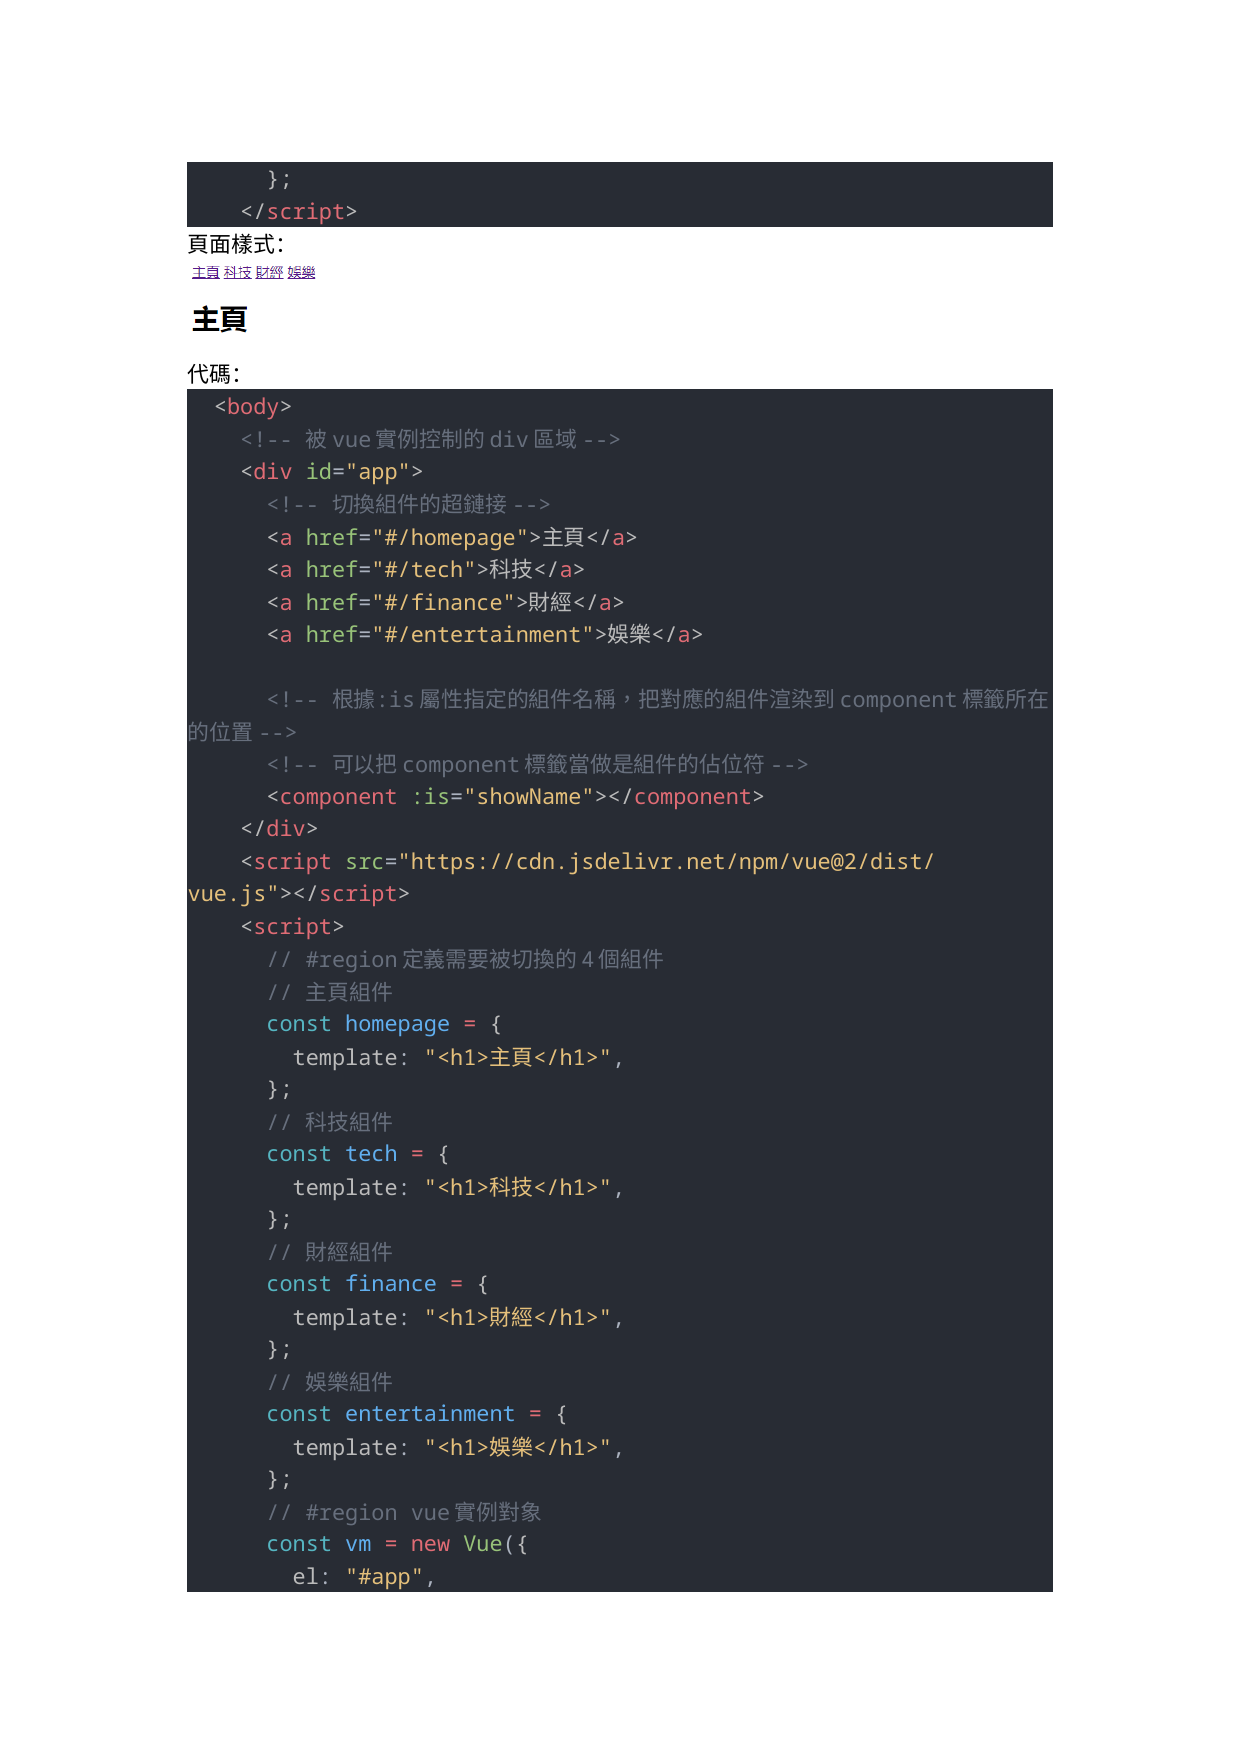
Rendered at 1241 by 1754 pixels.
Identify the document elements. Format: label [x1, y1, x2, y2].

picture [187, 259, 321, 338]
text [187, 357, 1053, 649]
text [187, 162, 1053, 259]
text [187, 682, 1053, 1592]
